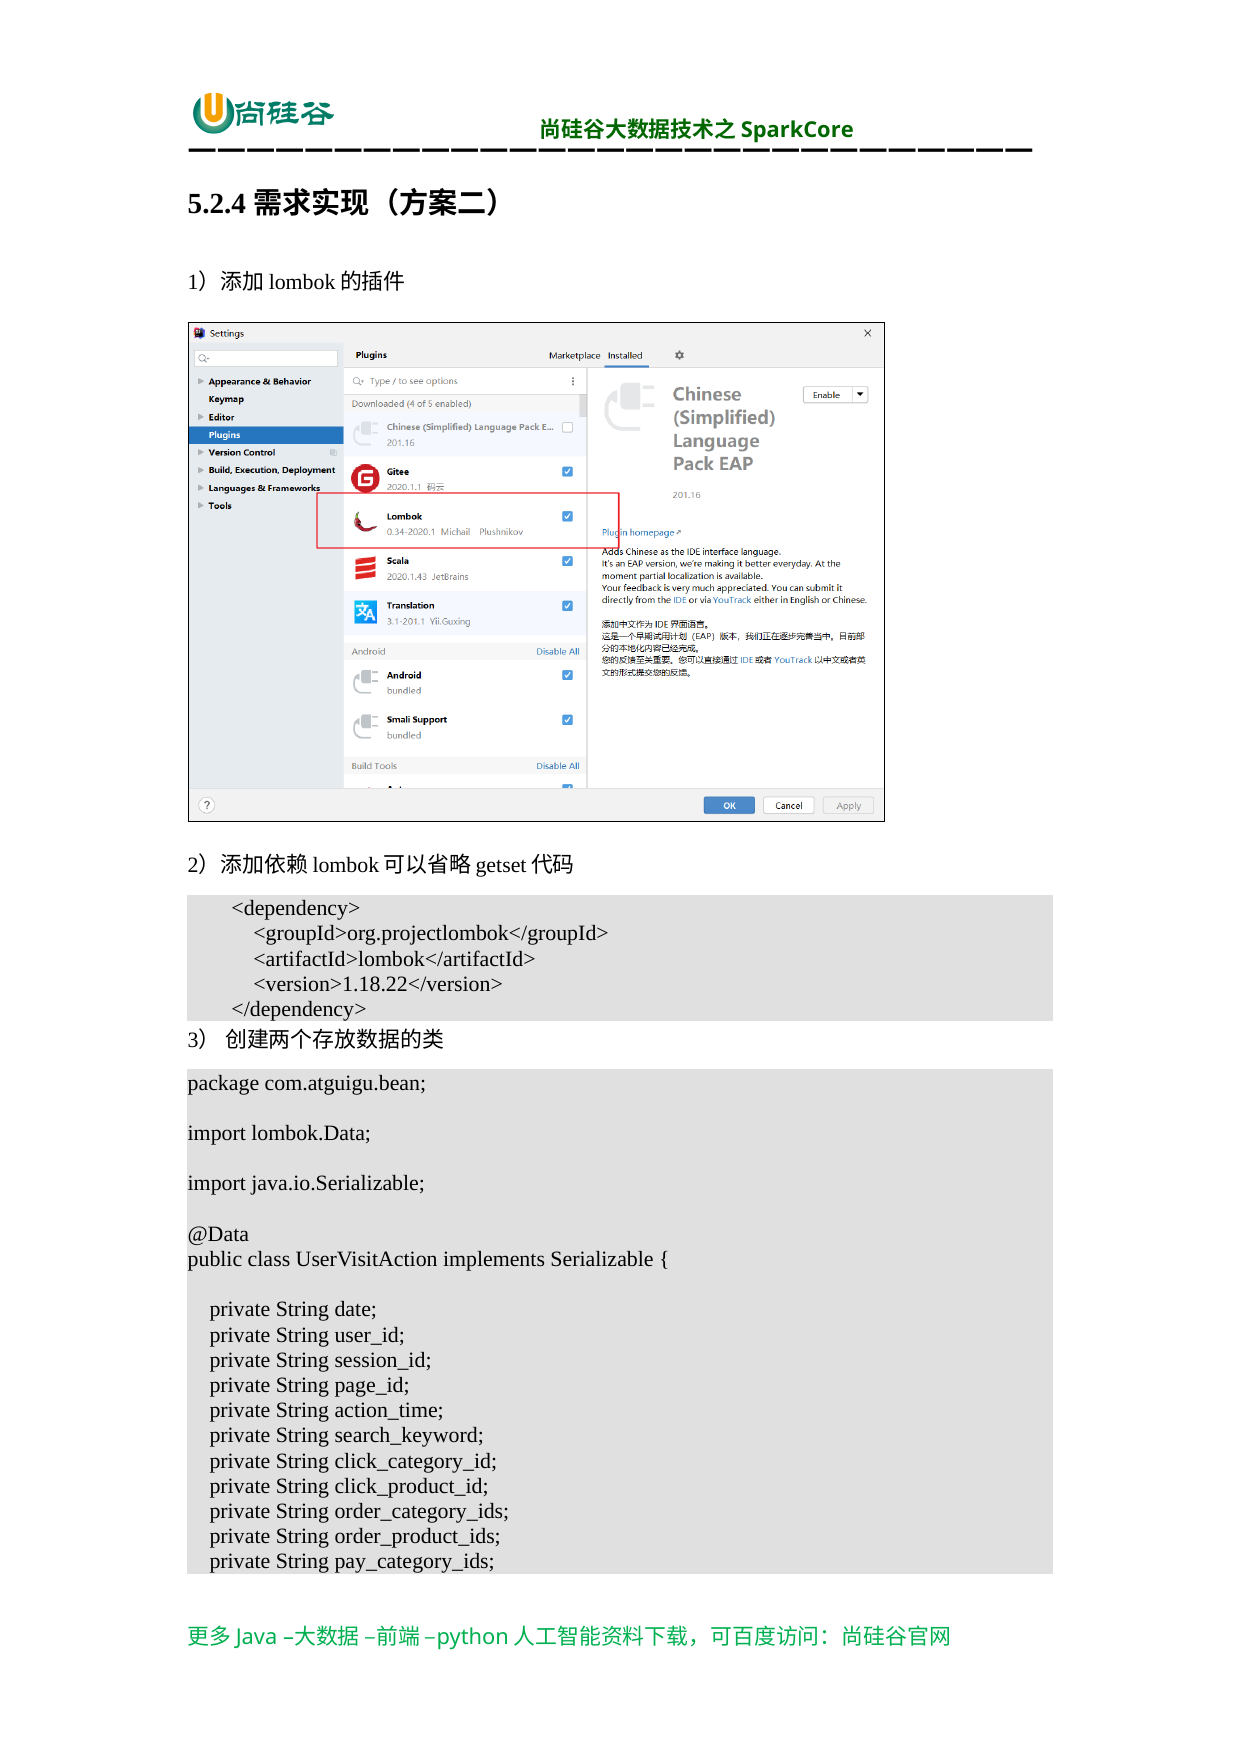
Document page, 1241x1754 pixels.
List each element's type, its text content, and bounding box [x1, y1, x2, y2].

text private String click_category_id; [187, 1448, 1053, 1473]
text import lombok.Data; [187, 1120, 1053, 1145]
text <dependency> [187, 895, 1053, 920]
text public class UserVisitAction implements Serializable { [187, 1246, 1053, 1271]
text 1）添加lombok的插件 [187, 264, 1053, 296]
text private String user_id; [187, 1322, 1053, 1347]
text </dependency> [187, 996, 1053, 1021]
text private String pay_category_ids; [187, 1548, 1053, 1574]
subtitle 5.2.4 需求实现（方案二） [187, 168, 1053, 233]
text package com.atguigu.bean; [187, 1069, 1053, 1095]
text 2）添加依赖lombok可以省略getset代码 [187, 847, 1053, 879]
text private String page_id; [187, 1372, 1053, 1397]
text import java.io.Serializable; [187, 1170, 1053, 1196]
text <groupId>org.projectlombok</groupId> [187, 920, 1053, 946]
text <artifactId>lombok</artifactId> [187, 946, 1053, 971]
text @Data [187, 1221, 1053, 1246]
text private String session_id; [187, 1347, 1053, 1372]
text private String search_keyword; [187, 1422, 1053, 1448]
text private String order_product_ids; [187, 1523, 1053, 1548]
text private String click_product_id; [187, 1473, 1053, 1498]
text private String action_time; [187, 1397, 1053, 1422]
list 创建两个存放数据的类 [187, 1021, 1053, 1054]
text <version>1.18.22</version> [187, 971, 1053, 996]
text private String date; [187, 1296, 1053, 1322]
text private String order_category_ids; [187, 1498, 1053, 1523]
